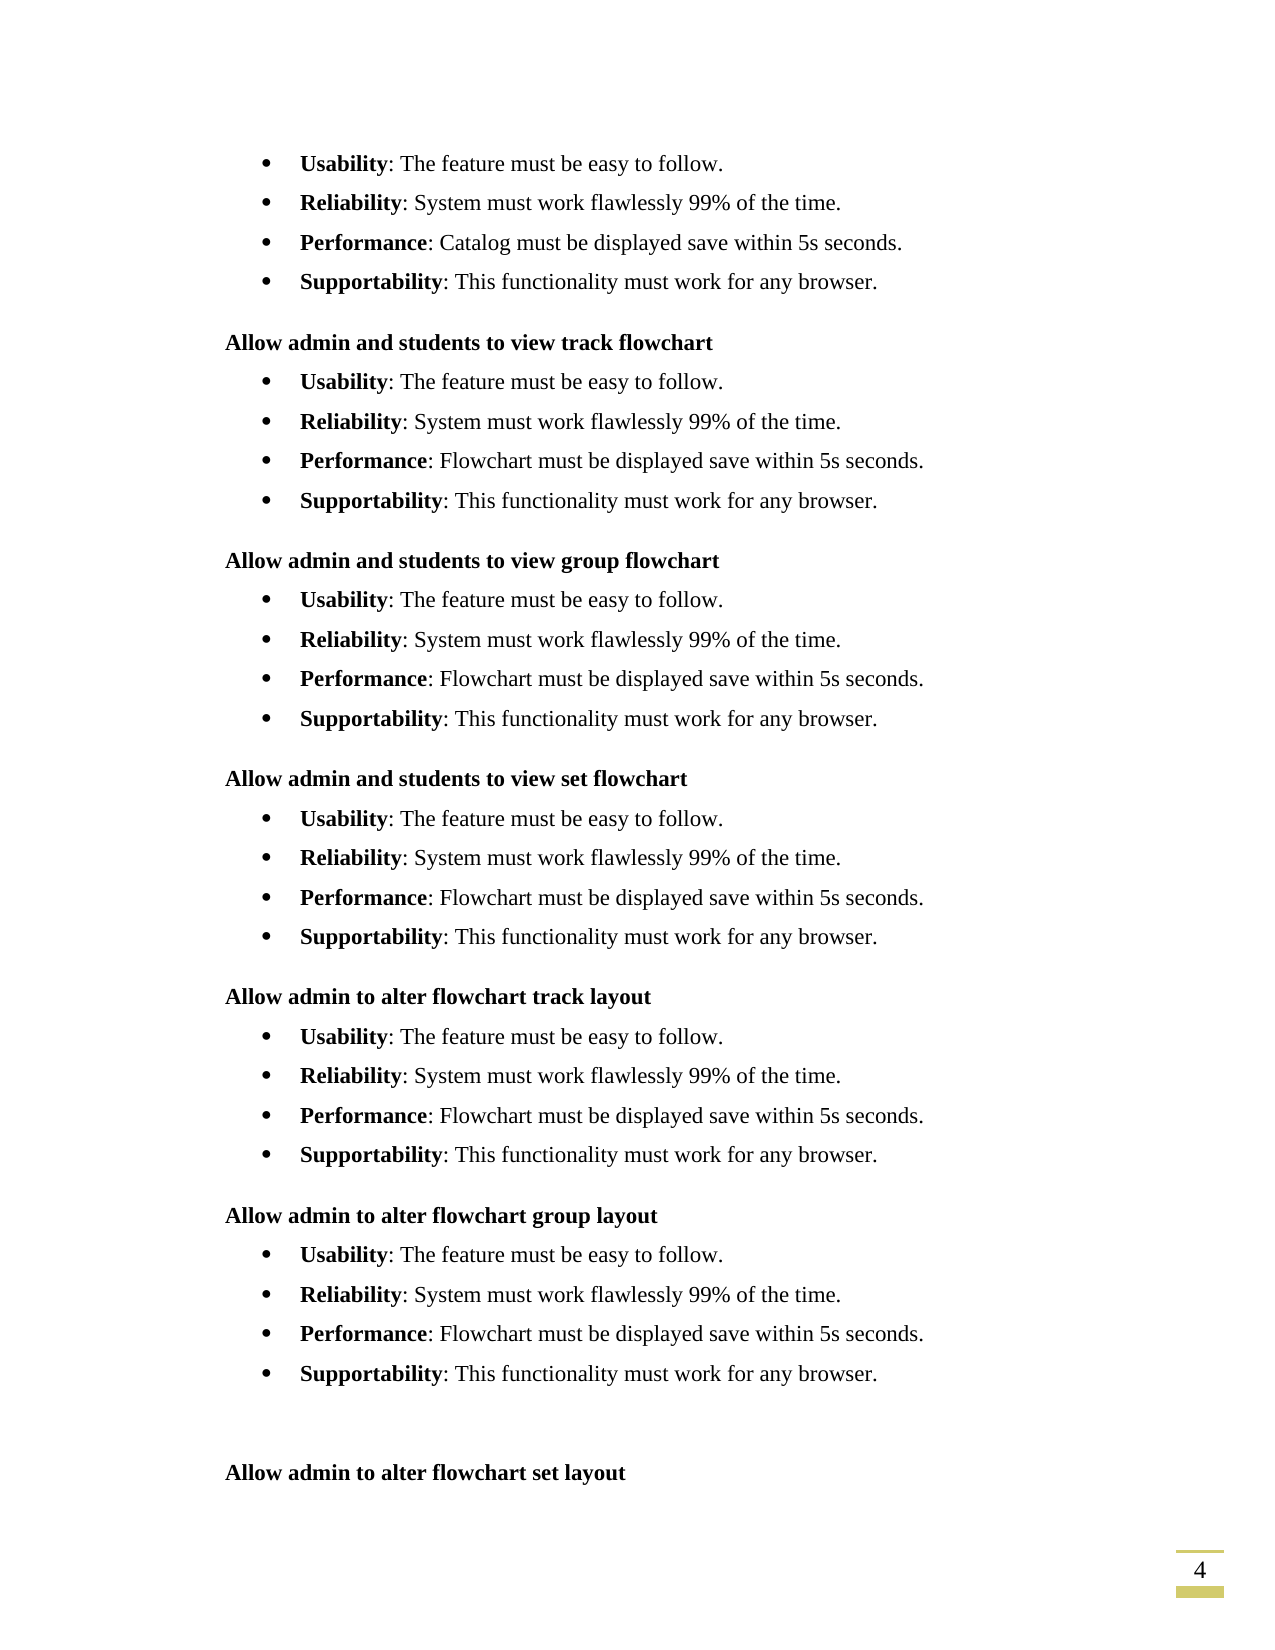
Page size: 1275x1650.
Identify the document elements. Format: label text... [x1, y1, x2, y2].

text Allow admin to alter flowchart group layout [225, 1202, 1125, 1228]
text Allow admin to alter flowchart track layout [225, 983, 1125, 1010]
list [262, 1320, 1125, 1346]
list Usability: The feature must be easy to follow. [262, 805, 1125, 831]
list Reliability: System must work flawlessly 99% of the time. [262, 1062, 1125, 1089]
list Supportability: This functionality must work for any browser. [262, 1359, 1125, 1386]
list Supportability: This functionality must work for any browser. [262, 487, 1125, 513]
list Performance: Catalog must be displayed save within 5s seconds. [262, 229, 1125, 255]
text Allow admin and students to view track flowchart [225, 329, 1125, 355]
text Allow admin to alter flowchart set layout [225, 1459, 1125, 1486]
list Supportability: This functionality must work for any browser. [262, 923, 1125, 949]
list Supportability: This functionality must work for any browser. [262, 1141, 1125, 1168]
list Usability: The feature must be easy to follow. [262, 586, 1125, 613]
text Allow admin and students to view group flowchart [225, 547, 1125, 573]
list Usability: The feature must be easy to follow. [262, 1023, 1125, 1049]
list Reliability: System must work flawlessly 99% of the time. [262, 844, 1125, 871]
list Usability: The feature must be easy to follow. [262, 1241, 1125, 1267]
list Performance: Flowchart must be displayed save within 5s seconds. [262, 665, 1125, 692]
list Performance: Flowchart must be displayed save within 5s seconds. [262, 447, 1125, 473]
text Allow admin and students to view set flowchart [225, 765, 1125, 792]
list Usability: The feature must be easy to follow. [262, 150, 1125, 176]
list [262, 189, 1125, 216]
list Reliability: System must work flawlessly 99% of the time. [262, 626, 1125, 652]
list Reliability: System must work flawlessly 99% of the time. [262, 408, 1125, 434]
list Reliability: System must work flawlessly 99% of the time. [262, 1281, 1125, 1307]
list Performance: Flowchart must be displayed save within 5s seconds. [262, 884, 1125, 910]
list Supportability: This functionality must work for any browser. [262, 705, 1125, 731]
list Usability: The feature must be easy to follow. [262, 368, 1125, 394]
list Supportability: This functionality must work for any browser. [262, 268, 1125, 295]
list Performance: Flowchart must be displayed save within 5s seconds. [262, 1102, 1125, 1128]
